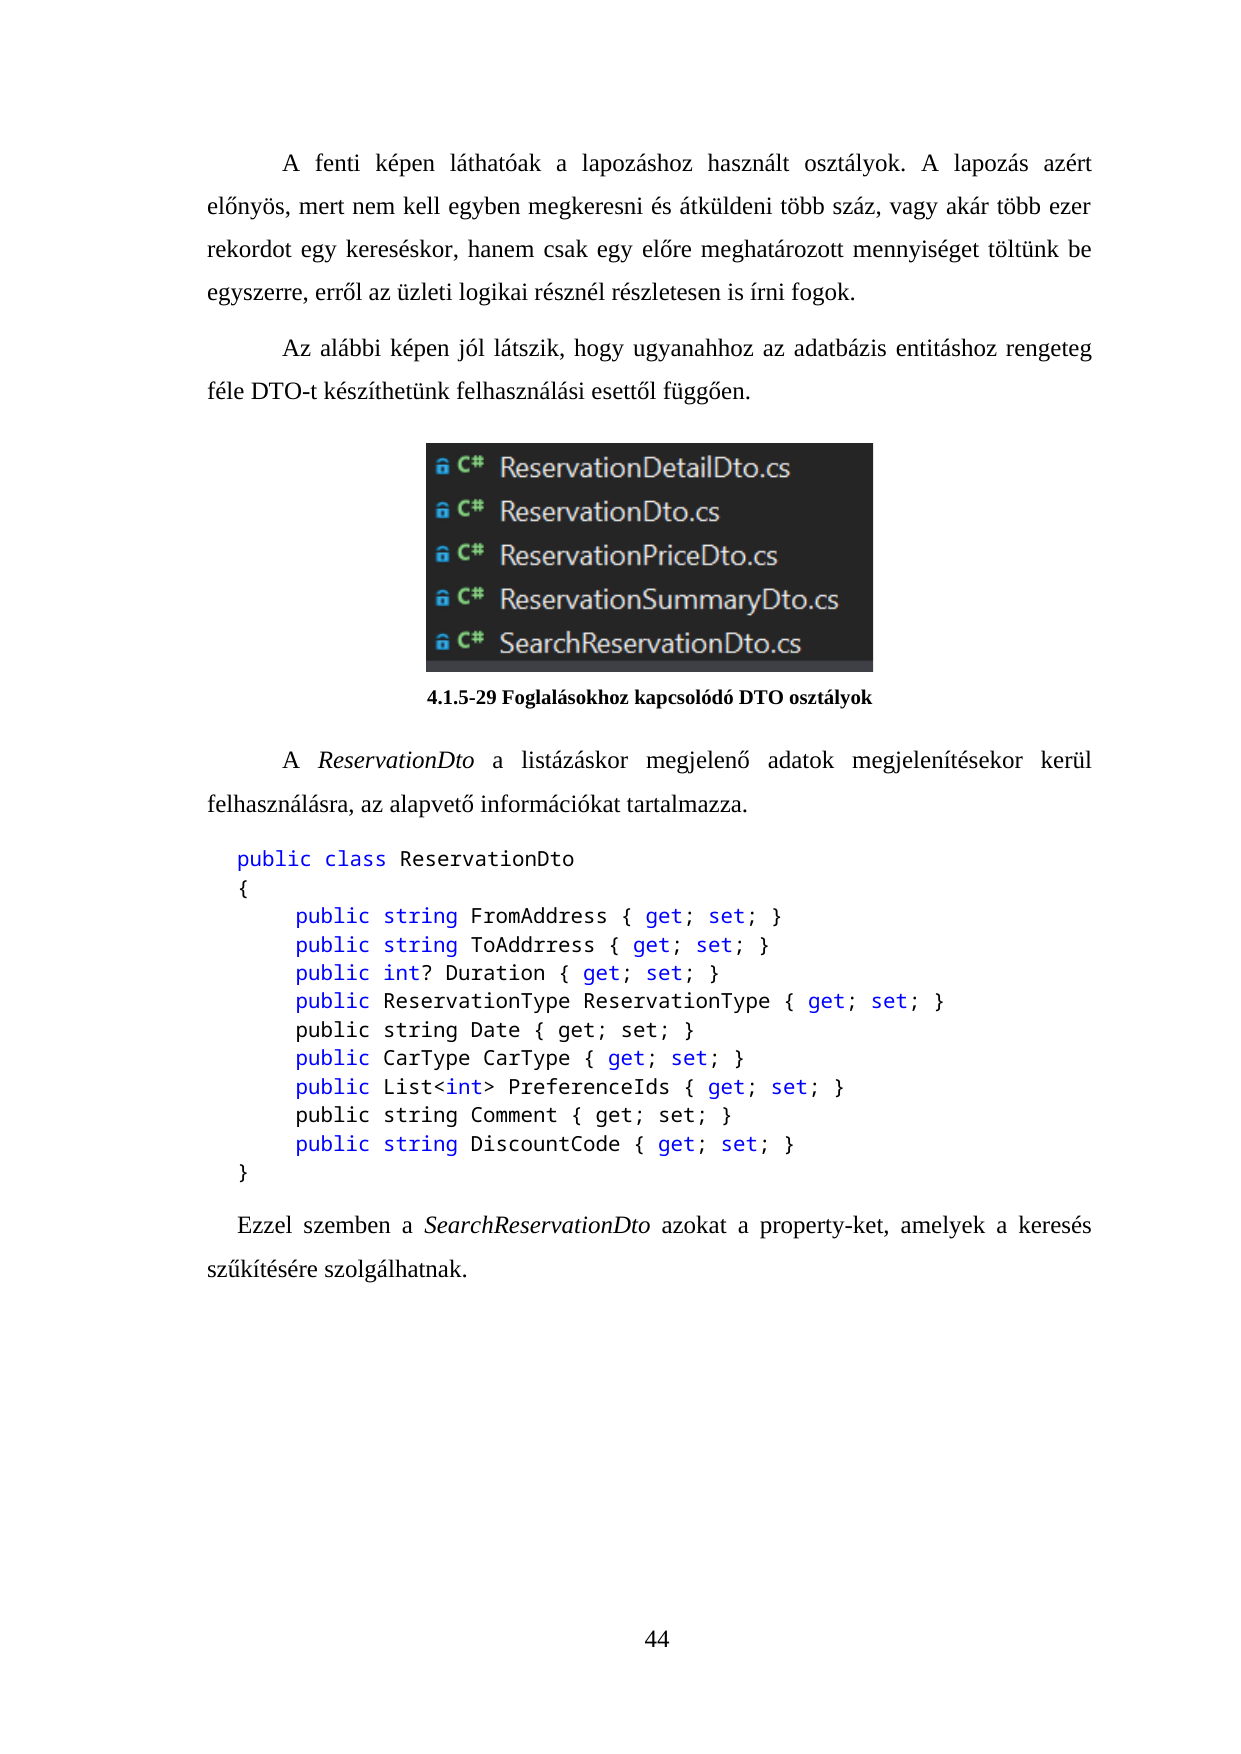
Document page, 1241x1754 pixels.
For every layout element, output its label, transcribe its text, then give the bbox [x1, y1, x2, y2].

text public ReservationType ReservationType { get; set; } [237, 987, 1092, 1015]
picture [426, 443, 874, 672]
text public string DiscountCode { get; set; } [237, 1129, 1092, 1157]
text A fenti képen láthatóak a lapozáshoz használt osztályok. A lapozás azért előnyös, mert nem kell egyben megkeresni és átküldeni több száz, vagy akár több ezer rekordot egy kereséskor, hanem csak egy előre meghatározott mennyiséget töltünk be egyszerre, erről az üzleti logikai résznél részletesen is írni fogok. [207, 148, 1092, 306]
text public class ReservationDto [237, 844, 1092, 873]
text public string FromAddress { get; set; } [237, 901, 1092, 930]
text public string Comment { get; set; } [237, 1100, 1092, 1129]
text Az alábbi képen jól látszik, hogy ugyanahhoz az adatbázis entitáshoz rengeteg féle DTO-t készíthetünk felhasználási esettől függően. [207, 333, 1092, 404]
text public List<int> PreferenceIds { get; set; } [237, 1072, 1092, 1100]
text public string Date { get; set; } [237, 1015, 1092, 1043]
text Ezzel szemben a SearchReservationDto azokat a property-ket, amelyek a keresés szűkítésére szolgálhatnak. [207, 1211, 1092, 1282]
text A ReservationDto a listázáskor megjelenő adatok megjelenítésekor kerül felhasználásra, az alapvető információkat tartalmazza. [207, 746, 1092, 817]
text public string ToAddrress { get; set; } [237, 930, 1092, 958]
text public CarType CarType { get; set; } [237, 1043, 1092, 1072]
text { [237, 873, 1092, 901]
text } [237, 1157, 1092, 1186]
text public int? Duration { get; set; } [237, 958, 1092, 987]
